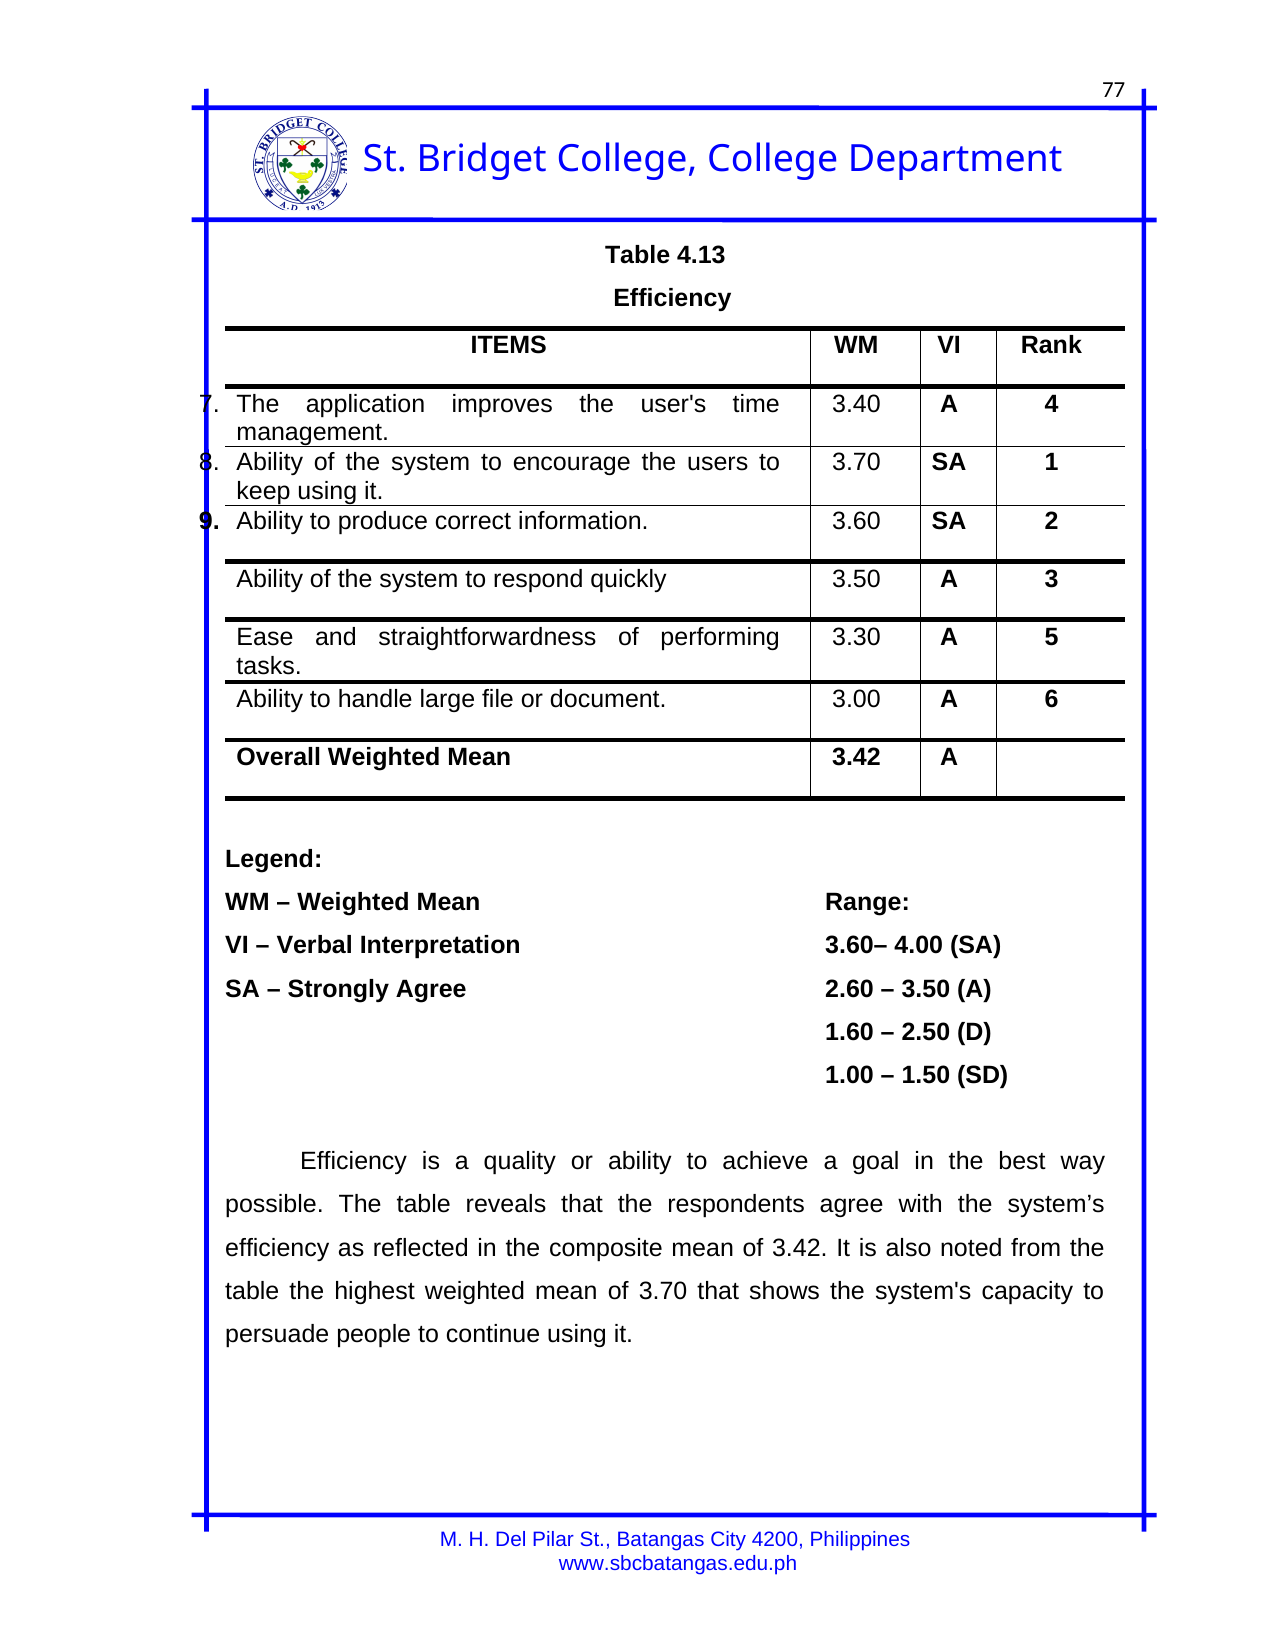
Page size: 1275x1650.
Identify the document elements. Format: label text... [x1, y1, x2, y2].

table_cell Overall Weighted Mean [225, 742, 810, 796]
table_cell Ability to handle large file or document. [225, 684, 810, 738]
table_header WM [811, 331, 920, 384]
table_cell A [921, 742, 996, 796]
table_cell 3 [997, 564, 1125, 617]
table_cell SA [921, 447, 996, 505]
picture [253, 116, 347, 211]
table_cell A [921, 622, 996, 679]
table_cell 3.42 [811, 742, 920, 796]
text Table 4.13 [225, 239, 1106, 268]
text WM – Weighted Mean Range: [225, 887, 1106, 916]
table_cell 3.30 [811, 622, 920, 679]
table_cell 3.00 [811, 684, 920, 738]
table_cell Ability of the system to respond quickly [225, 564, 810, 617]
table_cell Ease and straightforwardness of performing tasks. [225, 622, 810, 679]
table_header VI [921, 331, 996, 384]
table_cell 5 [997, 622, 1125, 679]
text VI – Verbal Interpretation 3.60– 4.00 (SA) [225, 930, 1106, 959]
text Legend: [225, 844, 1106, 873]
text SA – Strongly Agree 2.60 – 3.50 (A) [225, 973, 1106, 1002]
table_cell 3.60 [811, 506, 920, 559]
table_cell 1 [997, 447, 1125, 505]
table_cell SA [921, 506, 996, 559]
table_cell [997, 742, 1125, 796]
table_cell A [921, 684, 996, 738]
table_header Rank [997, 331, 1125, 384]
text 1.60 – 2.50 (D) [225, 1017, 1106, 1046]
table_header ITEMS [225, 331, 810, 384]
table_cell 6 [997, 684, 1125, 738]
table_cell The application improves the user's time management. [225, 389, 810, 446]
table_cell Ability of the system to encourage the users to keep using it. [225, 447, 810, 505]
table_cell A [921, 389, 996, 446]
table_cell 4 [997, 389, 1125, 446]
table_cell 3.50 [811, 564, 920, 617]
table_cell 3.40 [811, 389, 920, 446]
table_cell 3.70 [811, 447, 920, 505]
table_cell Ability to produce correct information. [225, 506, 810, 559]
text Efficiency [225, 283, 1106, 311]
table_cell 2 [997, 506, 1125, 559]
table_cell A [921, 564, 996, 617]
text 1.00 – 1.50 (SD) [225, 1060, 1106, 1089]
text Efficiency is a quality or ability to achieve a goal in the best way possible. The table reveals that the respondents agree with the system’s efficiency as reflected in the composite mean of 3.42. It is also noted from the table the highest weighted mean of 3.70 that shows the system's capacity to persuade people to continue using it. [225, 1146, 1106, 1347]
